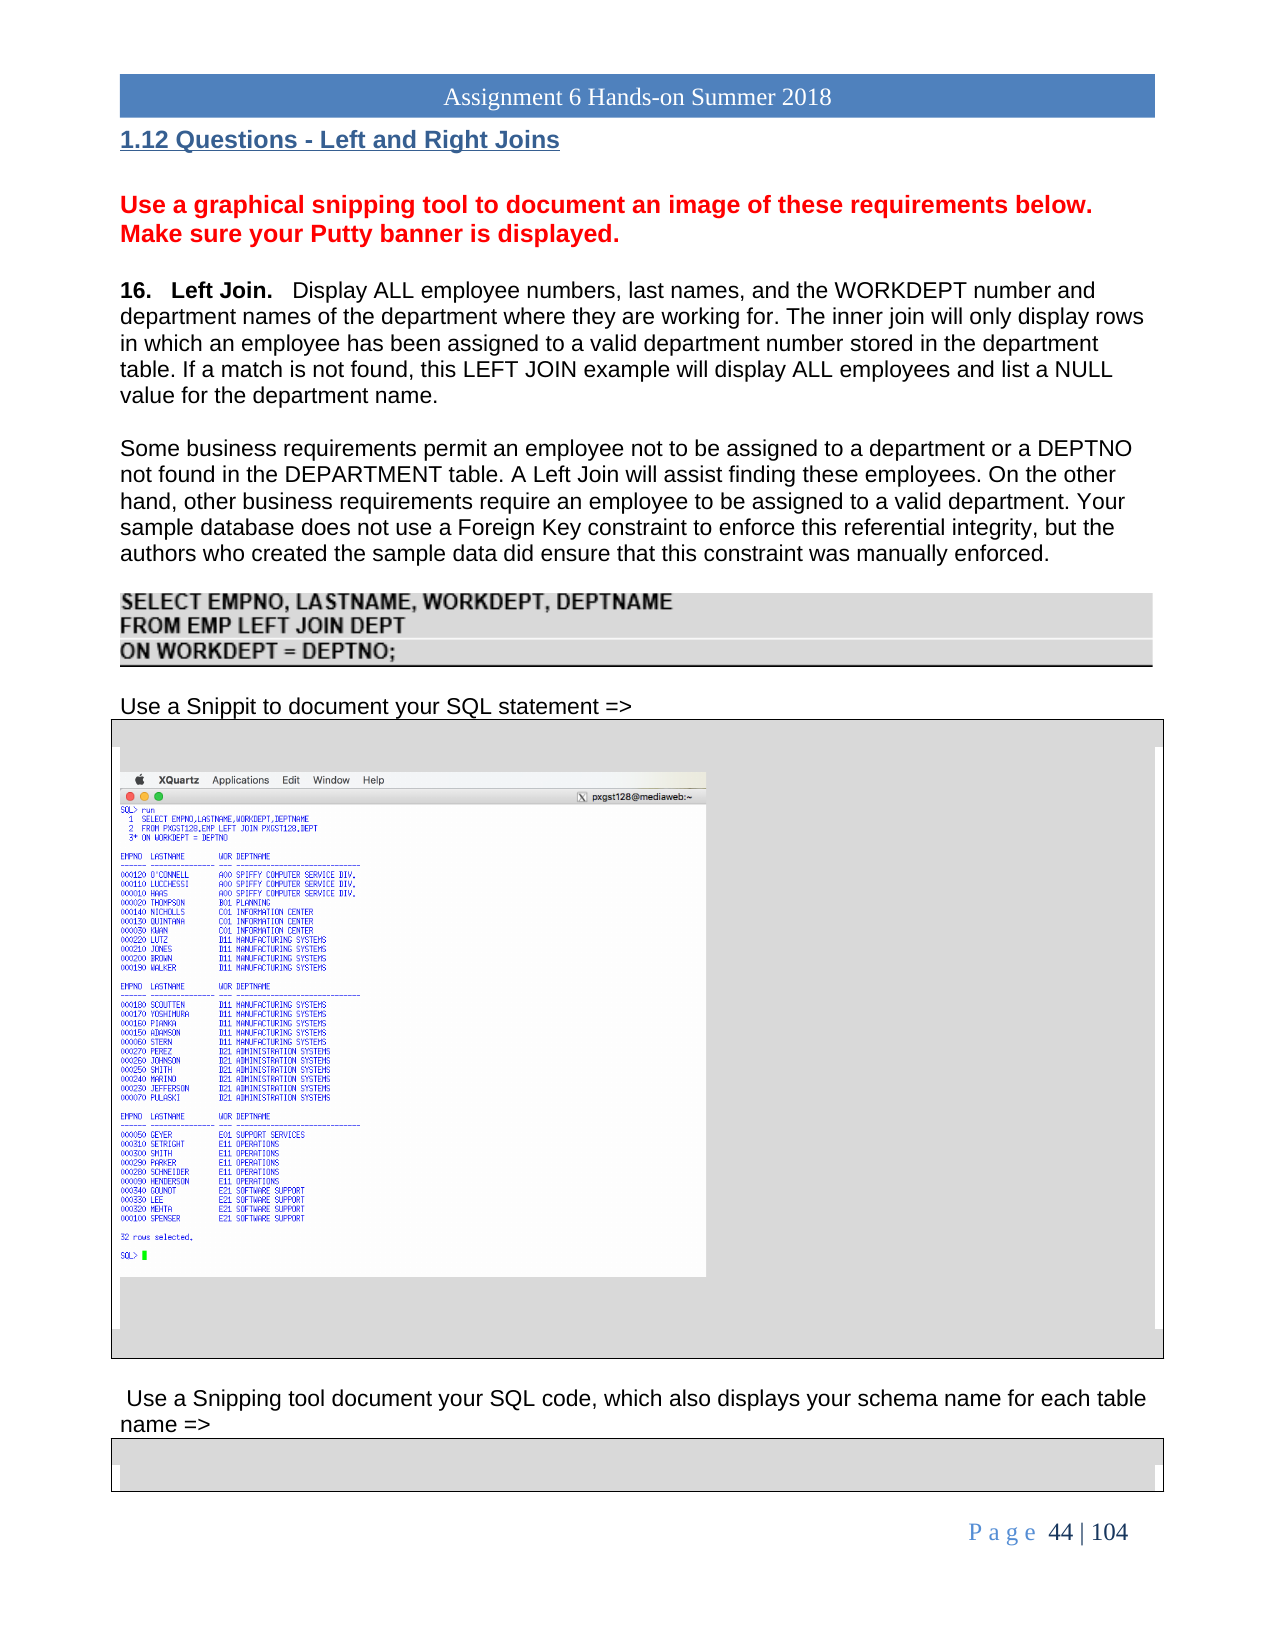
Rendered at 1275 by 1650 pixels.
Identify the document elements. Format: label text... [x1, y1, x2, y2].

text Use a Snippit to document your SQL statement => [120, 693, 1155, 719]
text Some business requirements permit an employee not to be assigned to a department or a DEPTNO not found in the DEPARTMENT table. A Left Join will assist finding these employees. On the other hand, other business requirements require an employee to be assigned to a valid department. Your sample database does not use a Foreign Key constraint to enforce this referential integrity, but the authors who created the sample data did ensure that this constraint was manually enforced. [120, 435, 1155, 567]
text 16. Left Join. Display ALL employee numbers, last names, and the WORKDEPT number and department names of the department where they are working for. The inner join will only display rows in which an employee has been assigned to a valid department number stored in the department table. If a match is not found, this LEFT JOIN example will display ALL employees and list a NULL value for the department name. [120, 277, 1155, 408]
text Use a graphical snipping tool to document an image of these requirements below. [120, 191, 1155, 219]
subtitle 1.12 Questions - Left and Right Joins [120, 118, 1155, 154]
text Use a Snipping tool document your SQL code, which also displays your schema name for each table name => [120, 1385, 1155, 1438]
picture [120, 593, 1153, 667]
picture [120, 772, 707, 1277]
text Make sure your Putty banner is displayed. [120, 219, 1155, 248]
